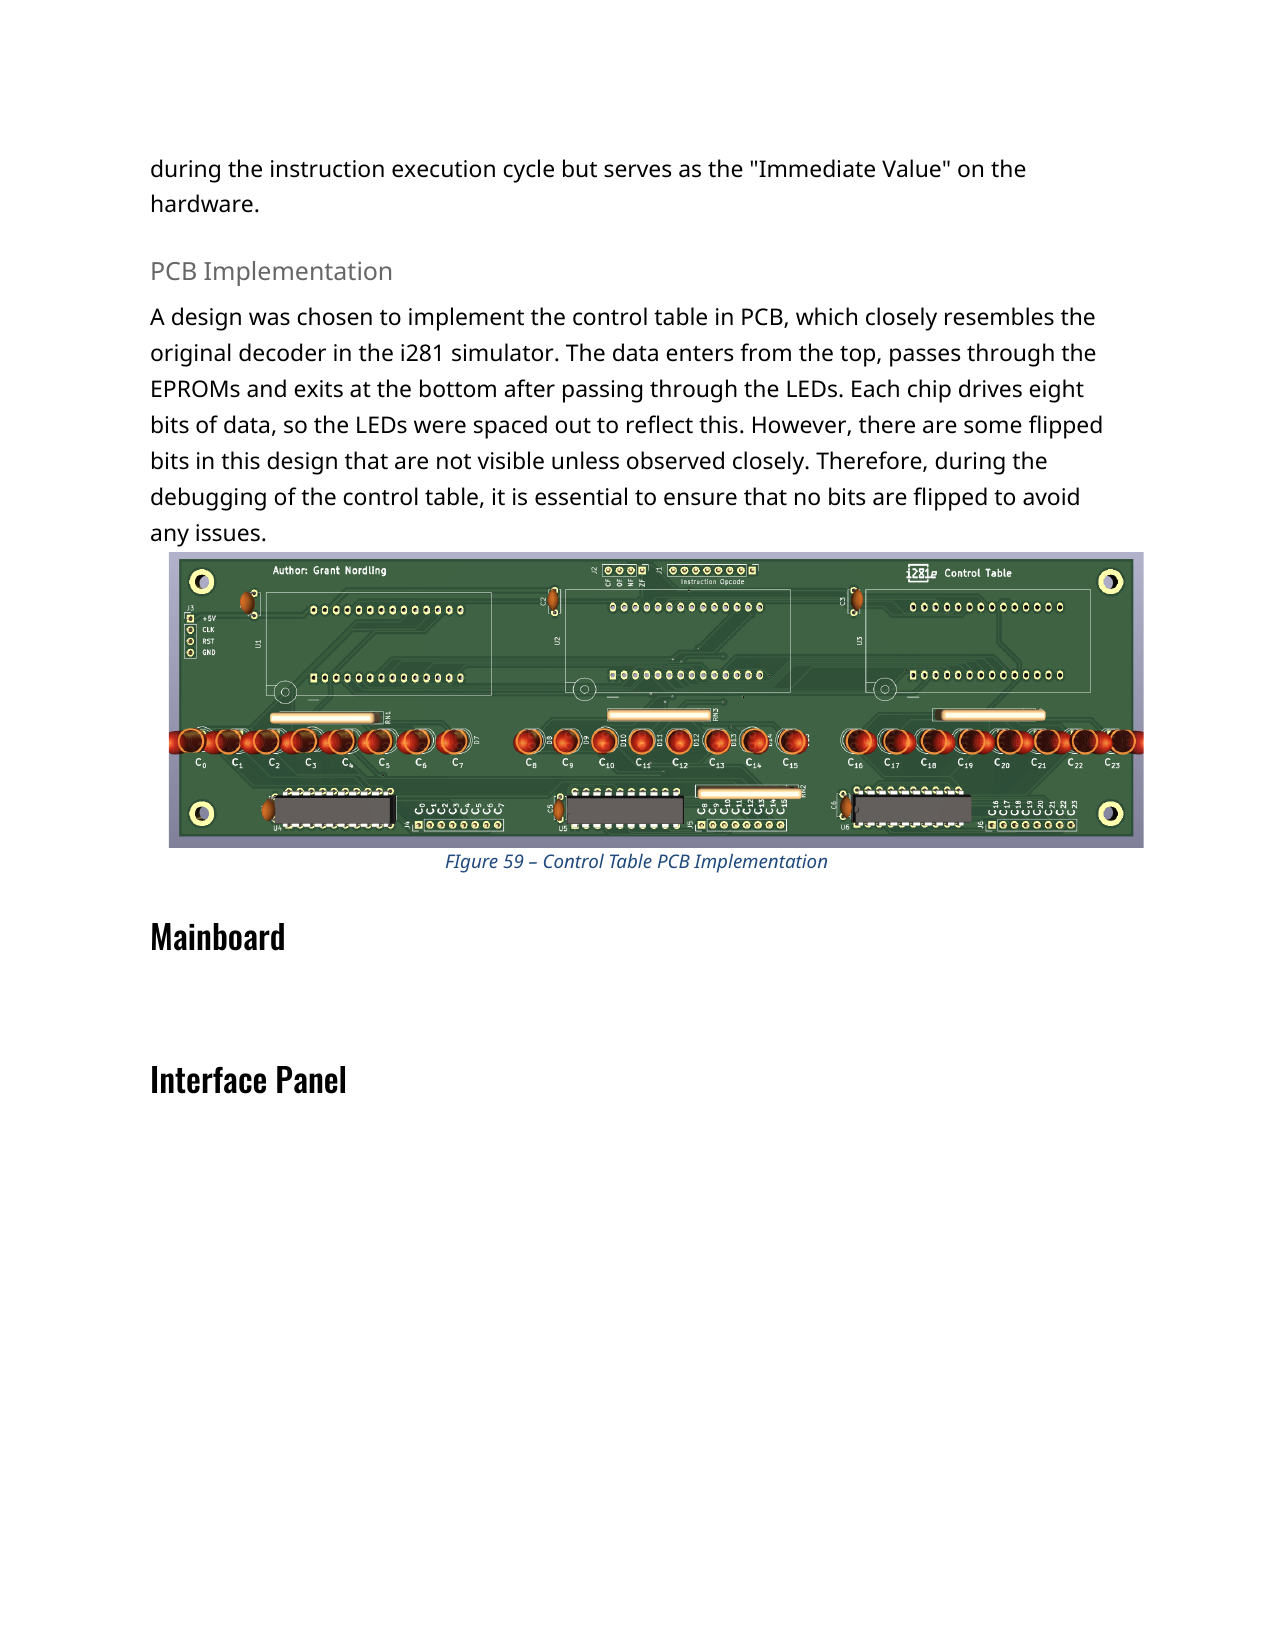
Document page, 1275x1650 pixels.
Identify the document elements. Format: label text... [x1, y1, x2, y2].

subtitle Mainboard [150, 911, 1125, 960]
text FIgure 59 – Control Table PCB Implementation [150, 553, 1125, 873]
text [150, 152, 1125, 220]
text A design was chosen to implement the control table in PCB, which closely resembles the original decoder in the i281 simulator. The data enters from the top, passes through the EPROMs and exits at the bottom after passing through the LEDs. Each chip drives eight bits of data, so the LEDs were spaced out to reflect this. However, there are some flipped bits in this design that are not visible unless observed closely. Therefore, during the debugging of the control table, it is essential to ensure that no bits are flipped to avoid any issues. [150, 301, 1125, 548]
subtitle Interface Panel [150, 1054, 1125, 1103]
subtitle PCB Implementation [150, 253, 1125, 288]
